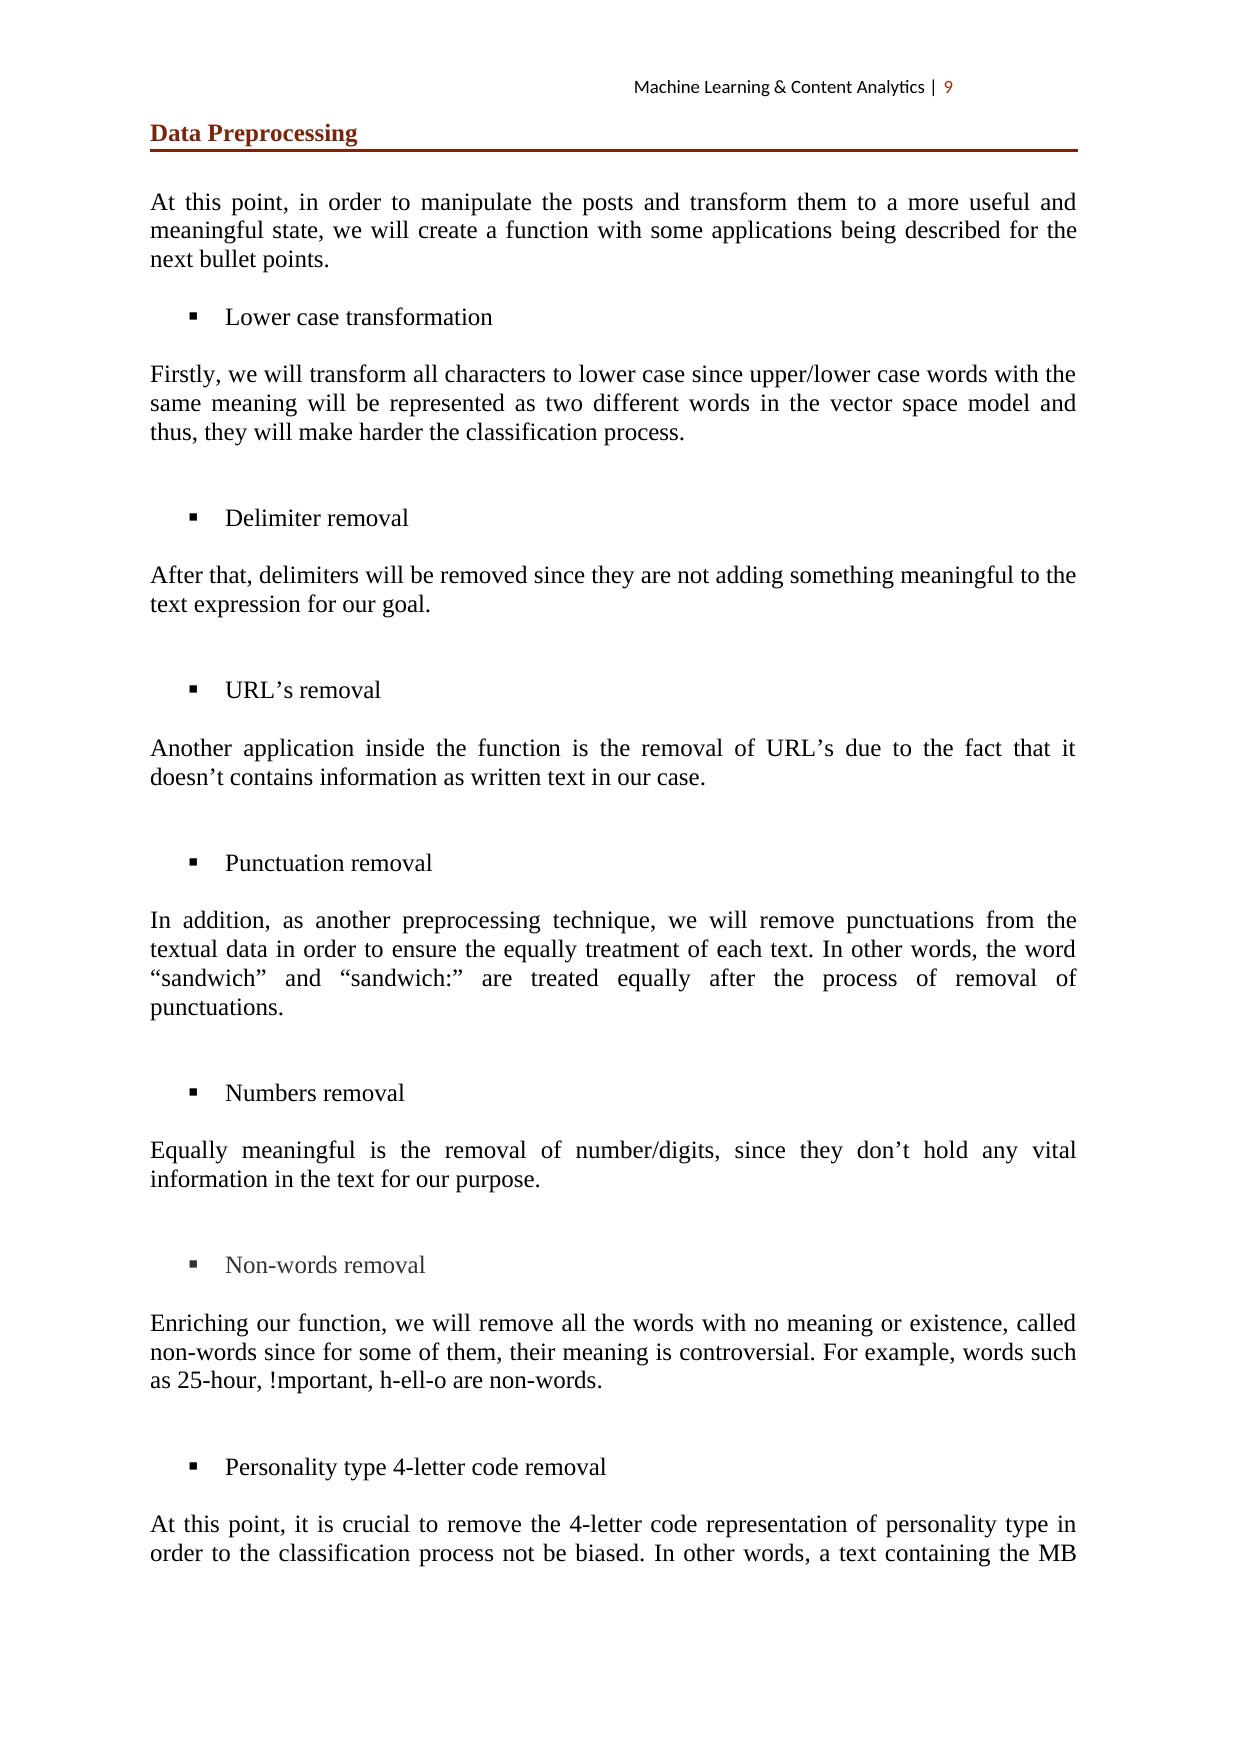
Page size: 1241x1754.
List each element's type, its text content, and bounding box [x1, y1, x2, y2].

text Another application inside the function is the removal of URL’s due to the fact that it doesn’t contains information as written text in our case. [150, 733, 1078, 791]
list Punctuation removal [187, 848, 1078, 877]
list Personality type 4-letter code removal [187, 1452, 1078, 1481]
list Lower case transformation [187, 302, 1078, 331]
text At this point, in order to manipulate the posts and transform them to a more useful and meaningful state, we will create a function with some applications being described for the next bullet points. [150, 187, 1078, 273]
text Firstly, we will transform all characters to lower case since upper/lower case words with the same meaning will be represented as two different words in the vector space model and thus, they will make harder the classification process. [150, 359, 1078, 446]
list Delimiter removal [187, 503, 1078, 532]
text Equally meaningful is the removal of number/digits, since they don’t hold any vital information in the text for our purpose. [150, 1136, 1078, 1193]
list Non-words removal [187, 1251, 1078, 1279]
text After that, delimiters will be removed since they are not adding something meaningful to the text expression for our goal. [150, 561, 1078, 618]
text In addition, as another preprocessing technique, we will remove punctuations from the textual data in order to ensure the equally treatment of each text. In other words, the word “sandwich” and “sandwich:” are treated equally after the process of removal of punctuations. [150, 906, 1078, 1021]
list Numbers removal [187, 1078, 1078, 1107]
text Enriching our function, we will remove all the words with no meaning or existence, called non-words since for some of them, their meaning is controversial. For example, words such as 25-hour, !mportant, h-ell-o are non-words. [150, 1279, 1078, 1394]
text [150, 1509, 1078, 1567]
subtitle Data Preprocessing [150, 118, 1078, 149]
list URL’s removal [187, 676, 1078, 704]
